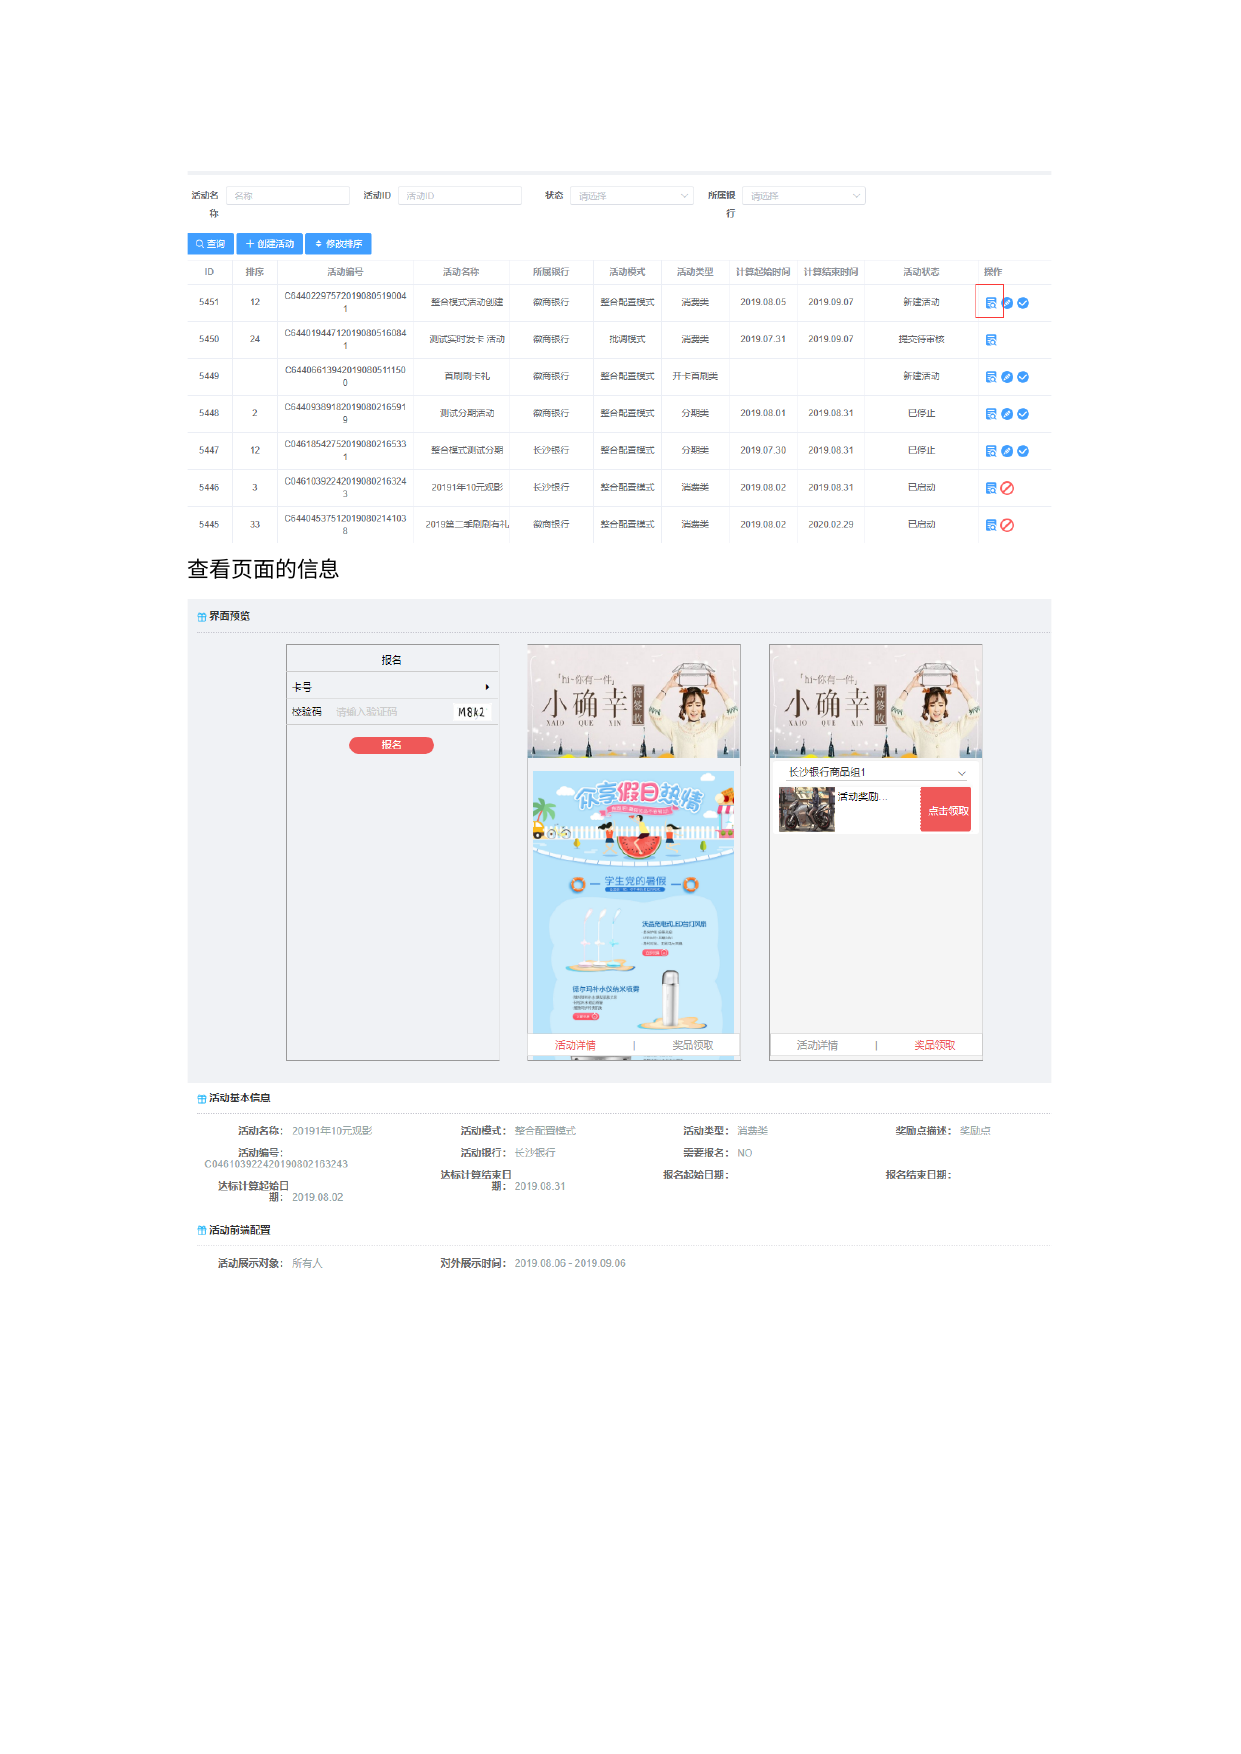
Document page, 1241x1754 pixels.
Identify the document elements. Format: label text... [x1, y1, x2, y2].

text 查看页面的信息 [187, 552, 1053, 584]
picture [187, 171, 1052, 543]
picture [187, 599, 1052, 1285]
